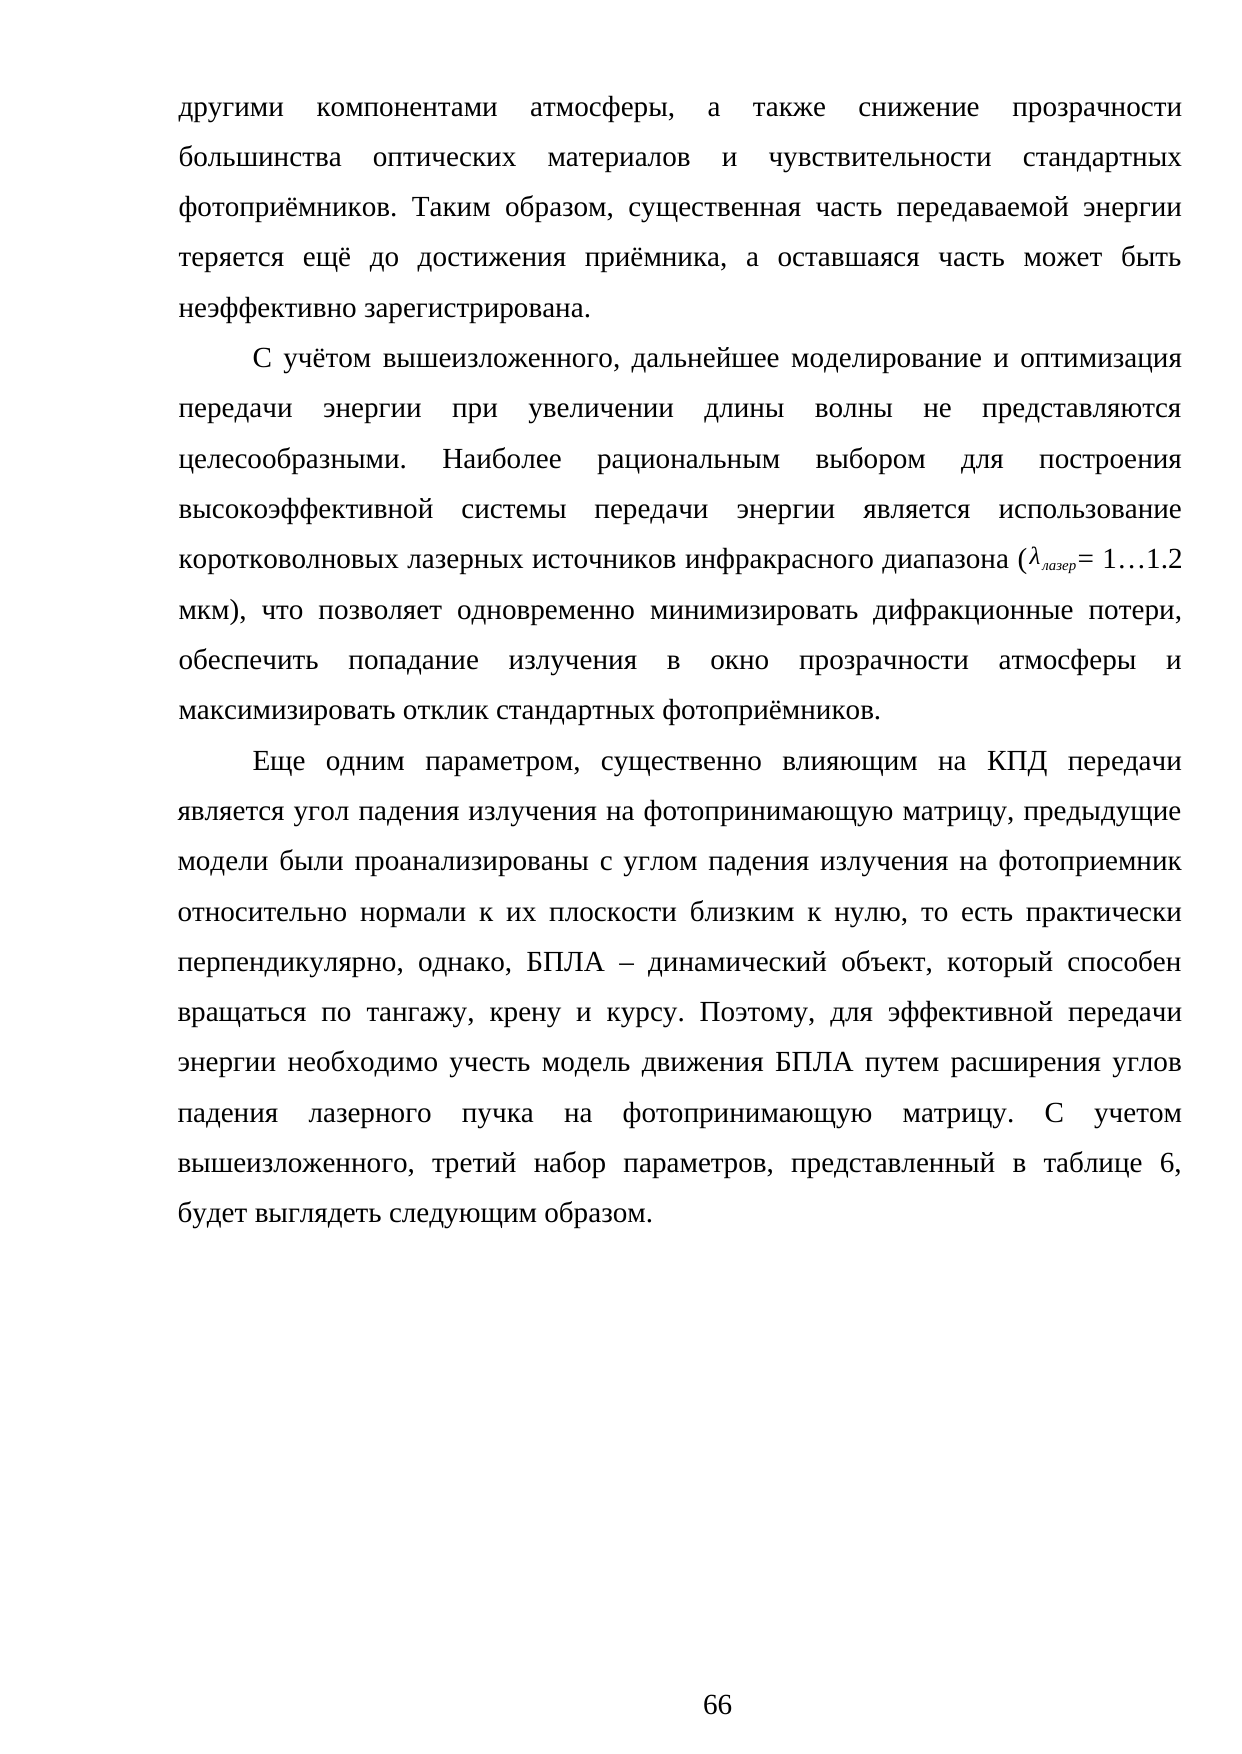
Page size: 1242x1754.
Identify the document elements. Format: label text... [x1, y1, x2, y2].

text С учётом вышеизложенного, дальнейшее моделирование и оптимизация передачи энергии при увеличении длины волны не представляются целесообразными. Наиболее рациональным выбором для построения высокоэффективной системы передачи энергии является использование коротковолновых лазерных источников инфракрасного диапазона (​= 1…1.2 мкм), что позволяет одновременно минимизировать дифракционные потери, обеспечить попадание излучения в окно прозрачности атмосферы и максимизировать отклик стандартных фотоприёмников. [178, 340, 1183, 726]
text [178, 89, 1183, 323]
text Еще одним параметром, существенно влияющим на КПД передачи является угол падения излучения на фотопринимающую матрицу, предыдущие модели были проанализированы с углом падения излучения на фотоприемник относительно нормали к их плоскости близким к нулю, то есть практически перпендикулярно, однако, БПЛА – динамический объект, который способен вращаться по тангажу, крену и курсу. Поэтому, для эффективной передачи энергии необходимо учесть модель движения БПЛА путем расширения углов падения лазерного пучка на фотопринимающую матрицу. С учетом вышеизложенного, третий набор параметров, представленный в таблице 6, будет выглядеть следующим образом. [177, 743, 1183, 1229]
